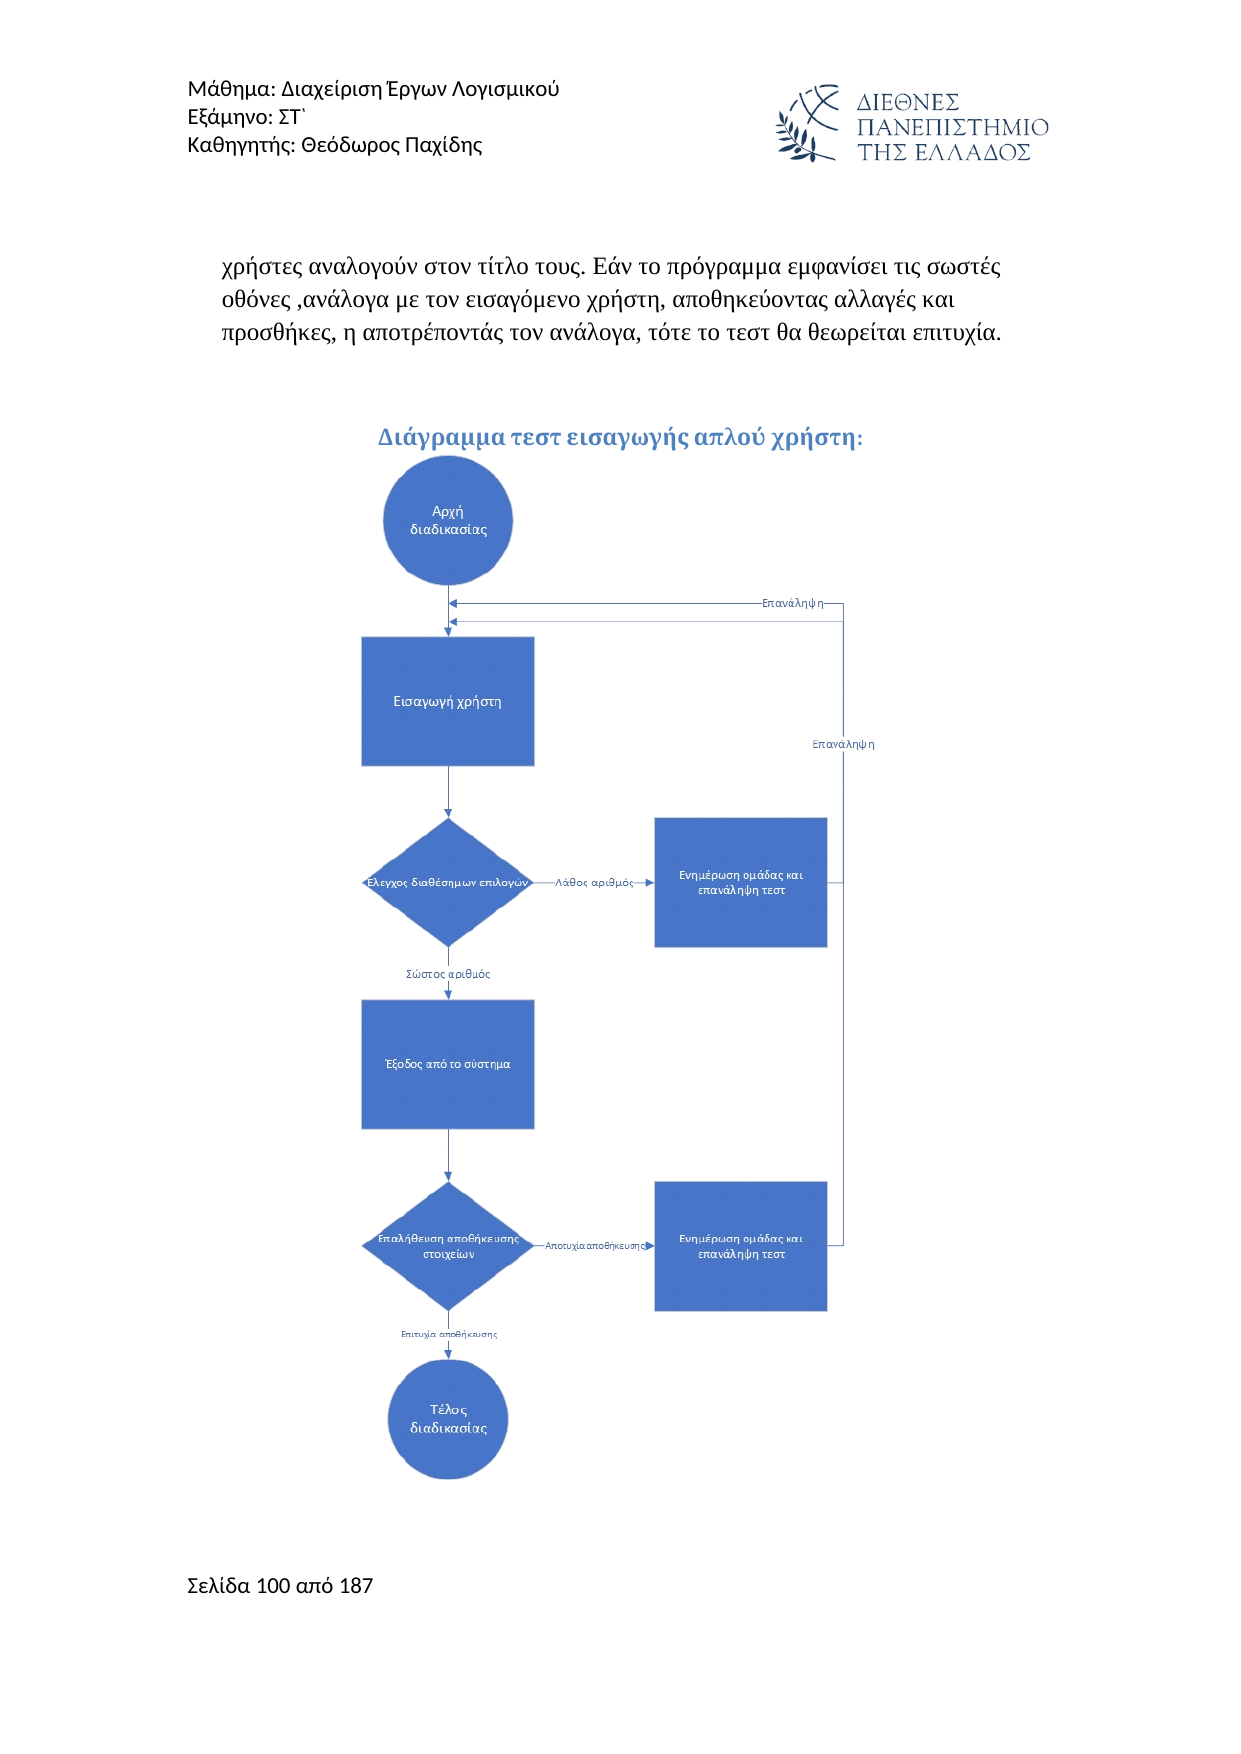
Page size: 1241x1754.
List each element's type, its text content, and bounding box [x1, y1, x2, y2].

picture [360, 455, 880, 1480]
subtitle Διάγραμμα τεστ εισαγωγής απλού χρήστη: [187, 425, 1053, 451]
picture [752, 73, 1073, 174]
